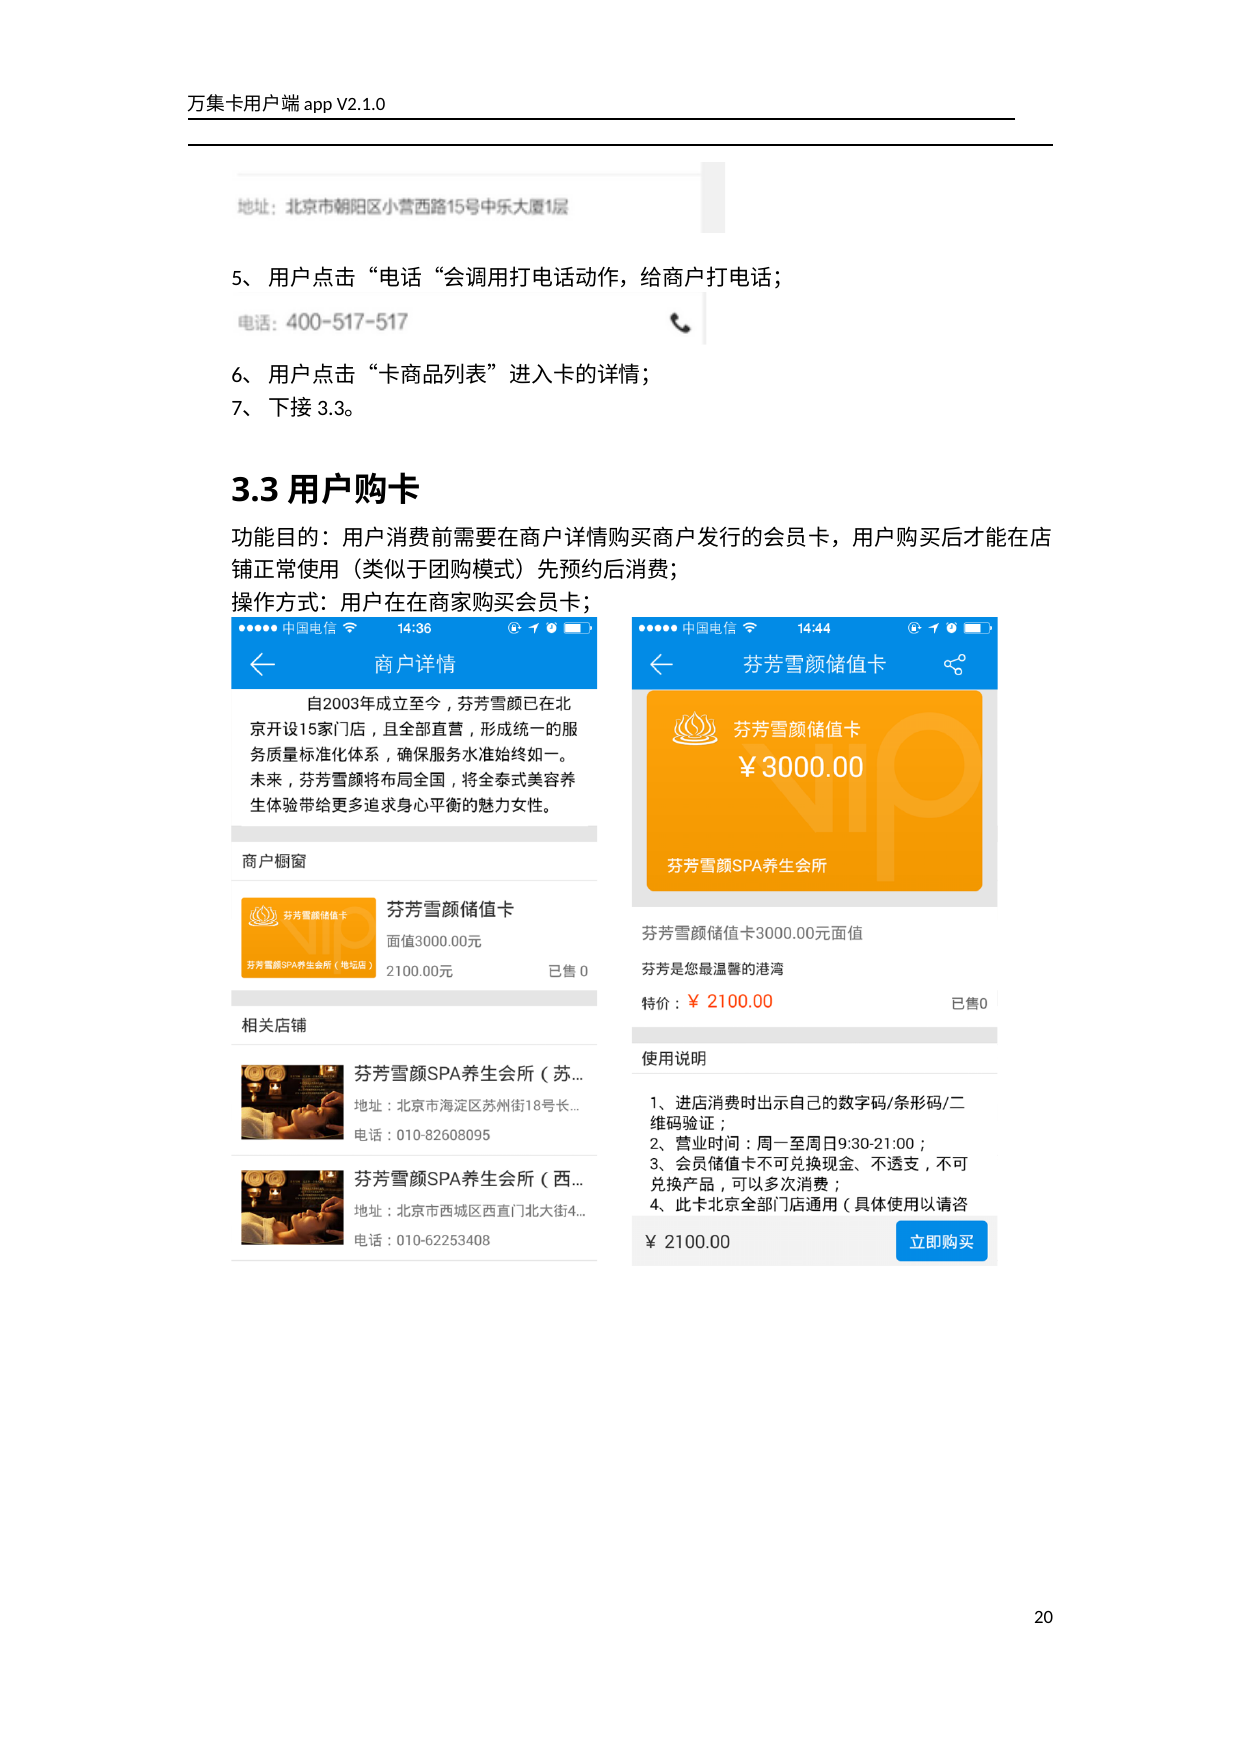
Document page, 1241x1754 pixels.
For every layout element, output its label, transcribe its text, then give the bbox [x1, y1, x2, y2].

picture [631, 617, 998, 1266]
picture [231, 617, 598, 1266]
list 下接3.3。 [231, 389, 1053, 422]
list 用户点击“卡商品列表”进入卡的详情； [231, 357, 1053, 389]
text 3.3 用户购卡 功能目的：用户消费前需要在商户详情购买商户发行的会员卡，用户购买后才能在店铺正常使用（类似于团购模式）先预约后消费； 操作方式：用户在在商家购买会员卡； [231, 422, 1053, 617]
picture [231, 292, 707, 356]
picture [231, 162, 725, 233]
list 用户点击“电话“会调用打电话动作，给商户打电话； [231, 259, 1053, 292]
